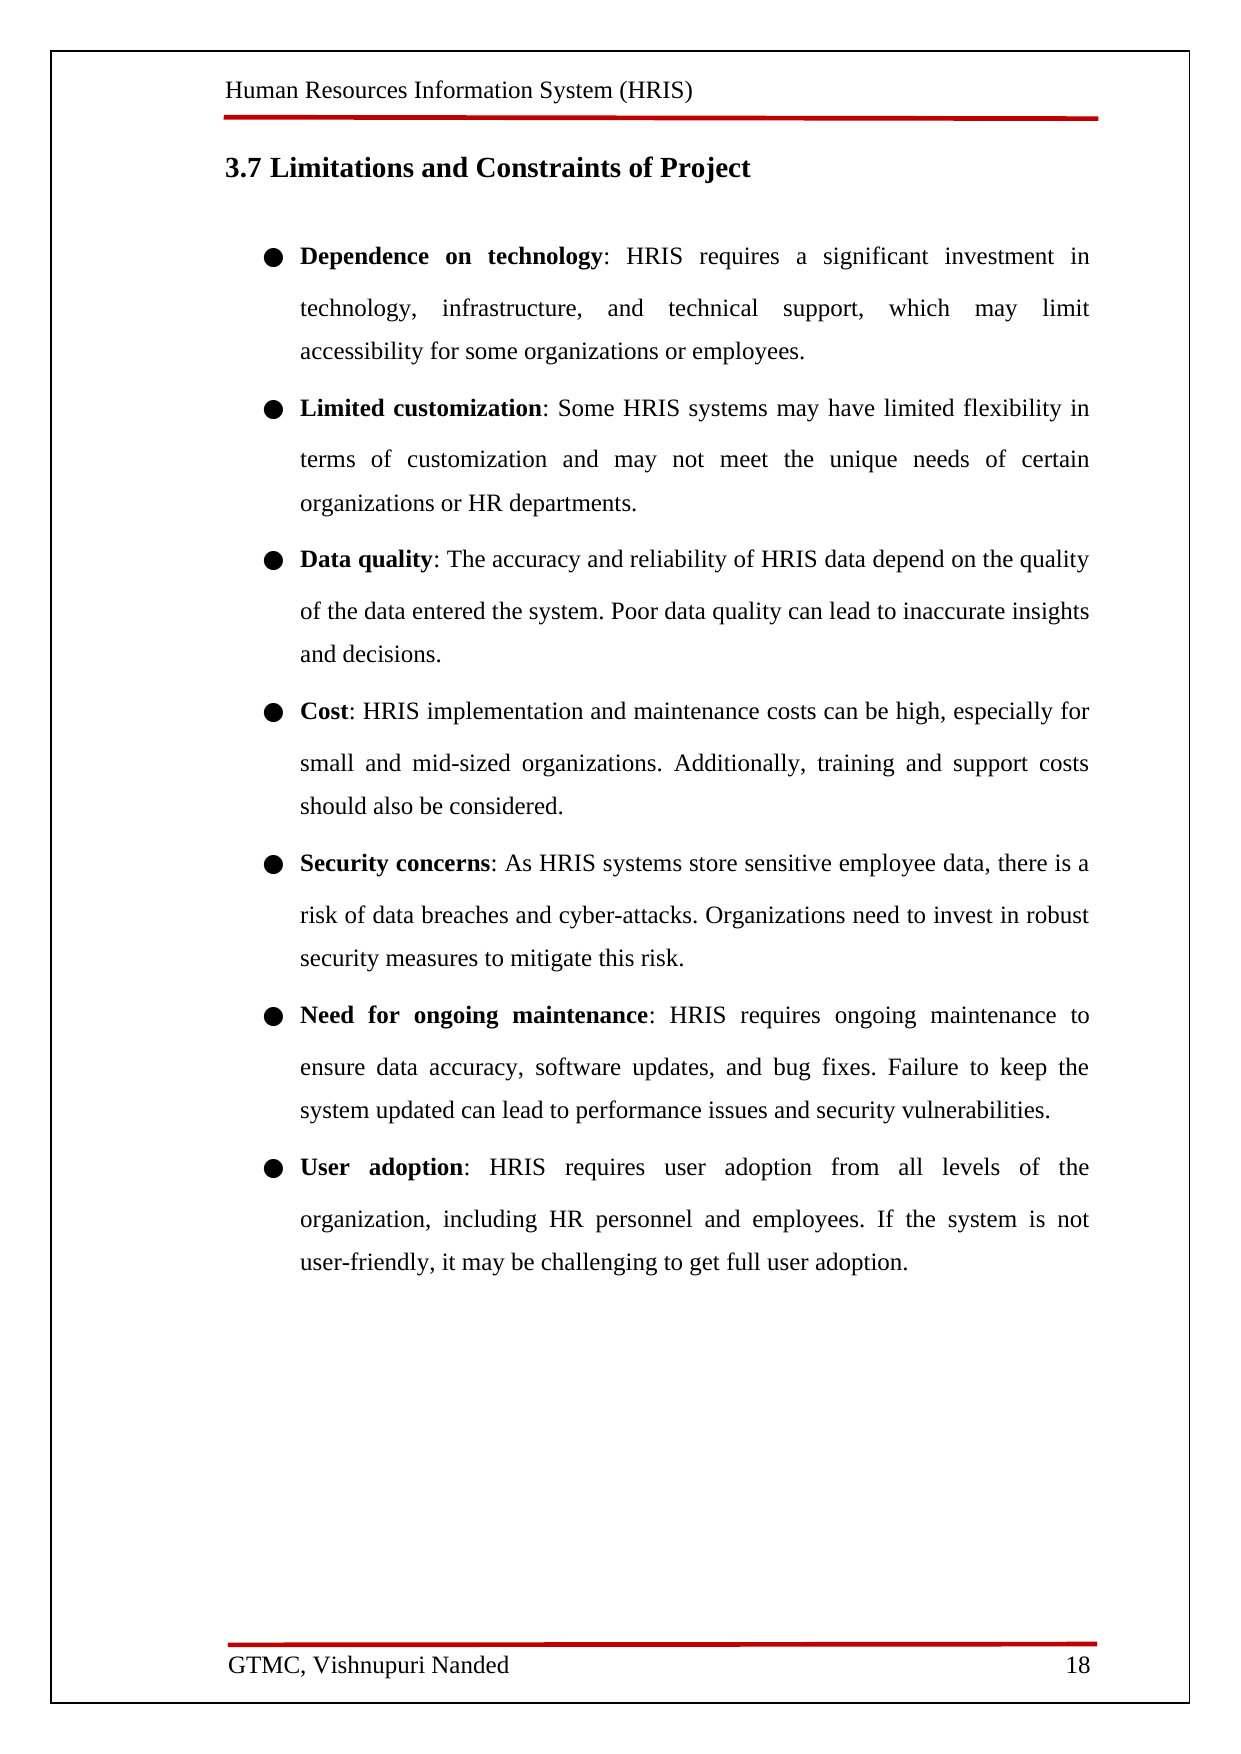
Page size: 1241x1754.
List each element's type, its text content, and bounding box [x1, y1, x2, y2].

list User adoption: HRIS requires user adoption from all levels of the organization, including HR personnel and employees. If the system is not user-friendly, it may be challenging to get full user adoption. [262, 1138, 1090, 1276]
list Cost: HRIS implementation and maintenance costs can be high, especially for small and mid-sized organizations. Additionally, training and support costs should also be considered. [262, 683, 1090, 820]
list Need for ongoing maintenance: HRIS requires ongoing maintenance to ensure data accuracy, software updates, and bug fixes. Failure to keep the system updated can lead to performance issues and security vulnerabilities. [262, 986, 1090, 1124]
list Dependence on technology: HRIS requires a significant investment in technology, infrastructure, and technical support, which may limit accessibility for some organizations or employees. [262, 227, 1090, 364]
list Data quality: The accuracy and reliability of HRIS data depend on the quality of the data entered the system. Poor data quality can lead to inaccurate insights and decisions. [262, 531, 1090, 668]
list Limited customization: Some HRIS systems may have limited flexibility in terms of customization and may not meet the unique needs of certain organizations or HR departments. [262, 379, 1090, 516]
list Limitations and Constraints of Project [225, 150, 1090, 183]
list Security concerns: As HRIS systems store sensitive employee data, there is a risk of data breaches and cyber-attacks. Organizations need to invest in robust security measures to mitigate this risk. [262, 834, 1090, 972]
